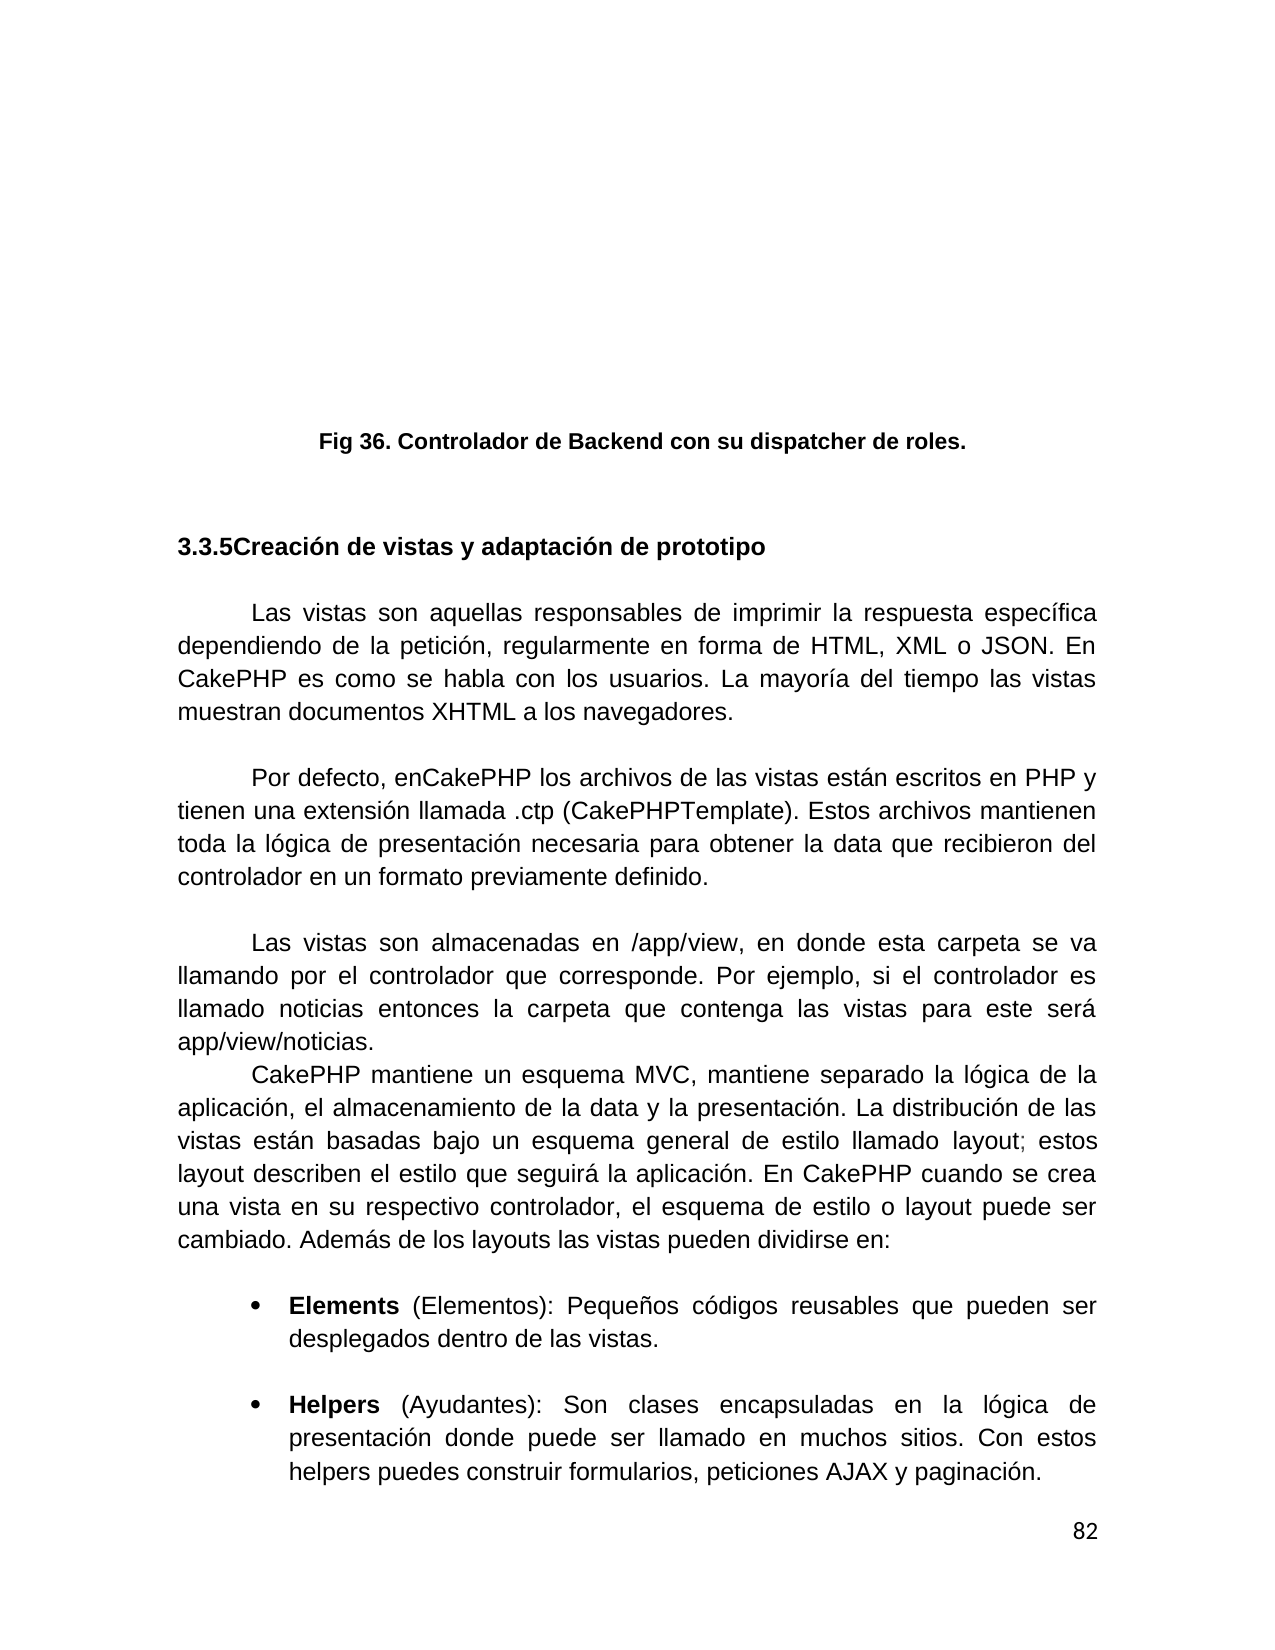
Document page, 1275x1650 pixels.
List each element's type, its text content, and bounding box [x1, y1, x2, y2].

list Las vistas son aquellas responsables de imprimir la respuesta específica dependiendo de la petición, regularmente en forma de HTML, XML o JSON. En CakePHP es como se habla con los usuarios. La mayoría del tiempo las vistas muestran documentos XHTML a los navegadores. [177, 598, 1098, 726]
subtitle 3.3.5Creación de vistas y adaptación de prototipo [177, 532, 1098, 560]
list Las vistas son almacenadas en /app/view, en donde esta carpeta se va llamando por el controlador que corresponde. Por ejemplo, si el controlador es llamado noticias entonces la carpeta que contenga las vistas para este será app/view/noticias. [177, 928, 1098, 1056]
list Helpers (Ayudantes): Son clases encapsuladas en la lógica de presentación donde puede ser llamado en muchos sitios. Con estos helpers puedes construir formularios, peticiones AJAX y paginación. [251, 1390, 1098, 1485]
list Elements (Elementos): Pequeños códigos reusables que pueden ser desplegados dentro de las vistas. [251, 1291, 1098, 1353]
list Por defecto, enCakePHP los archivos de las vistas están escritos en PHP y tienen una extensión llamada .ctp (CakePHPTemplate). Estos archivos mantienen toda la lógica de presentación necesaria para obtener la data que recibieron del controlador en un formato previamente definido. [177, 763, 1098, 891]
list CakePHP mantiene un esquema MVC, mantiene separado la lógica de la aplicación, el almacenamiento de la data y la presentación. La distribución de las vistas están basadas bajo un esquema general de estilo llamado layout; estos layout describen el estilo que seguirá la aplicación. En CakePHP cuando se crea una vista en su respectivo controlador, el esquema de estilo o layout puede ser cambiado. Además de los layouts las vistas pueden dividirse en: [177, 1060, 1098, 1254]
